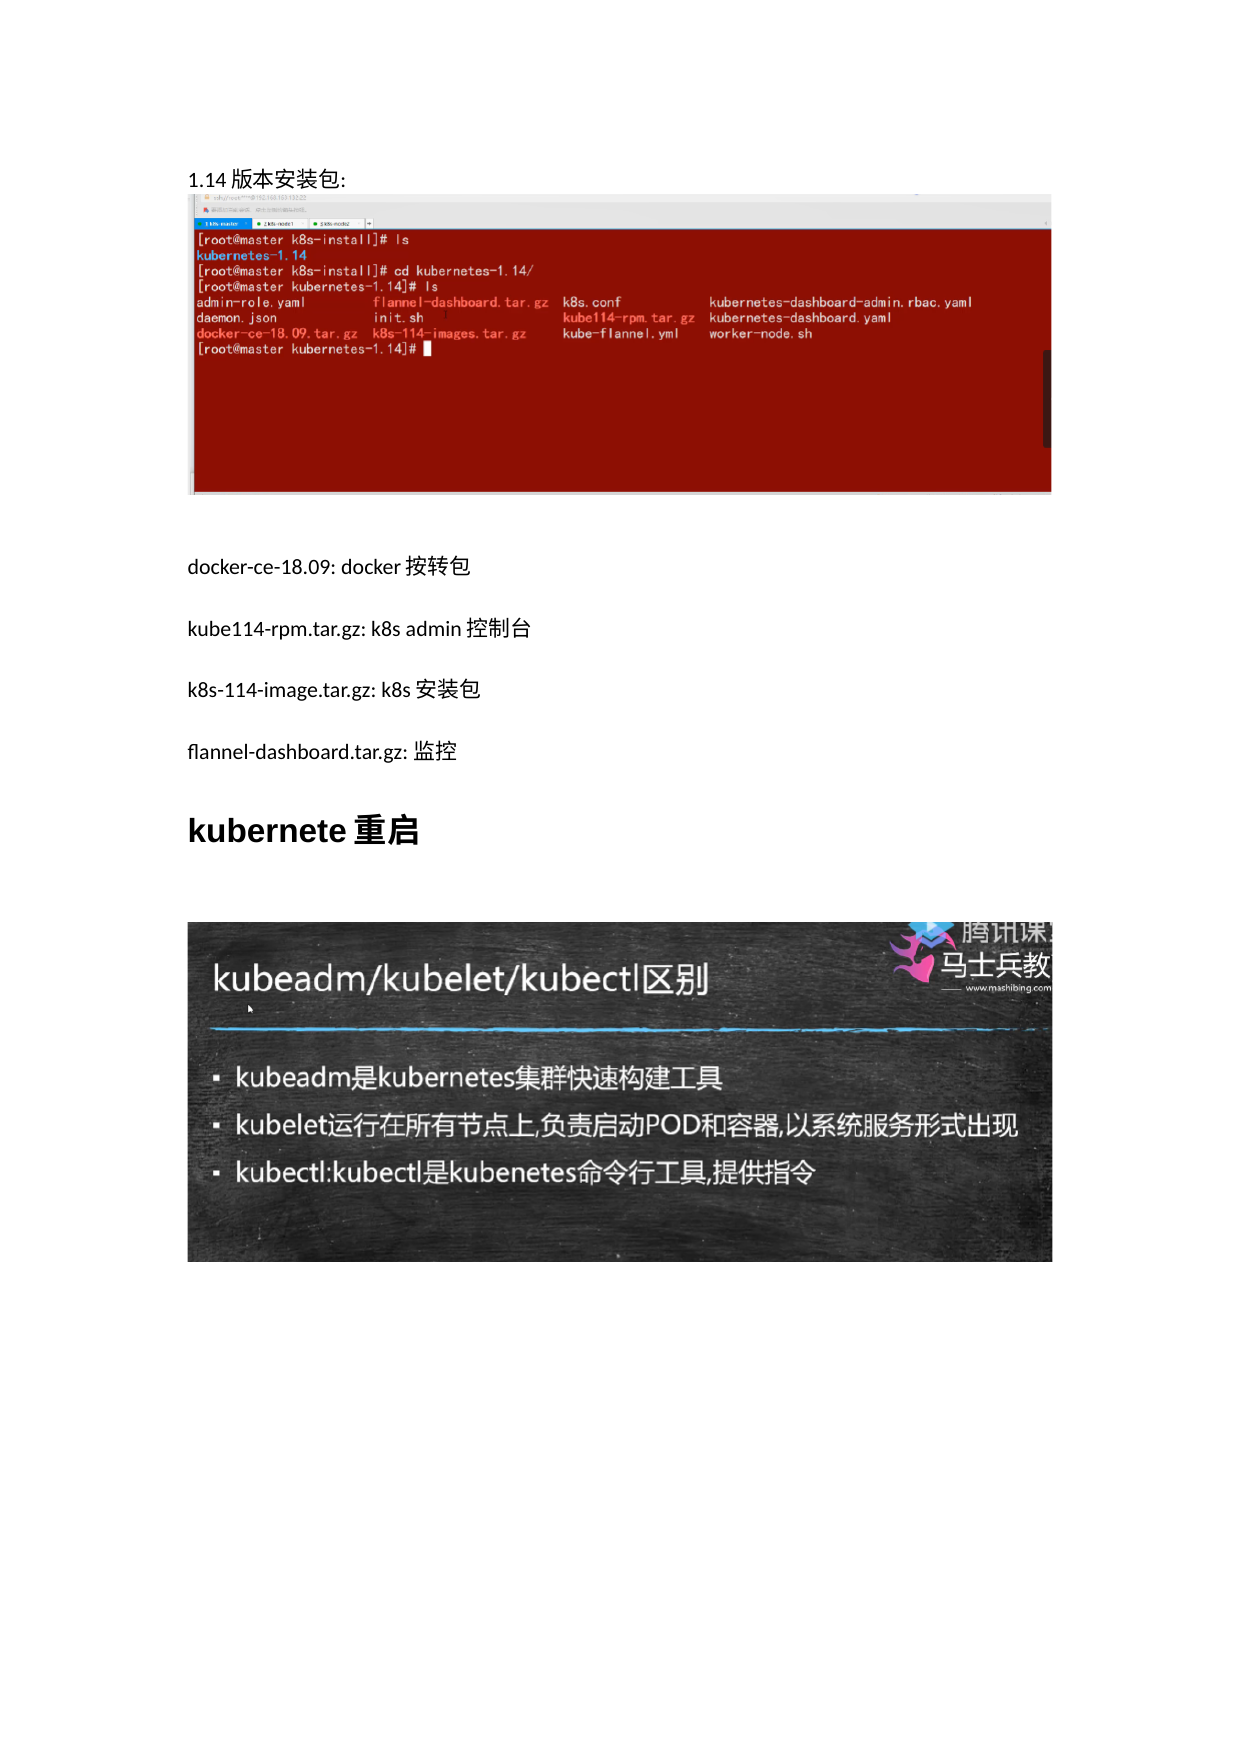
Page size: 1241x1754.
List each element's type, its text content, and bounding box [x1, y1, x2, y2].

text 1.14版本安装包: [187, 162, 1053, 194]
picture [187, 922, 1053, 1262]
subtitle kubernete重启 [187, 795, 1053, 860]
picture [187, 194, 1052, 495]
list kube114-rpm.tar.gz: k8s admin控制台 [187, 610, 1053, 643]
list k8s-114-image.tar.gz: k8s安装包 [187, 672, 1053, 704]
list docker-ce-18.09: docker按转包 [187, 549, 1053, 581]
list flannel-dashboard.tar.gz: 监控 [187, 734, 1053, 766]
